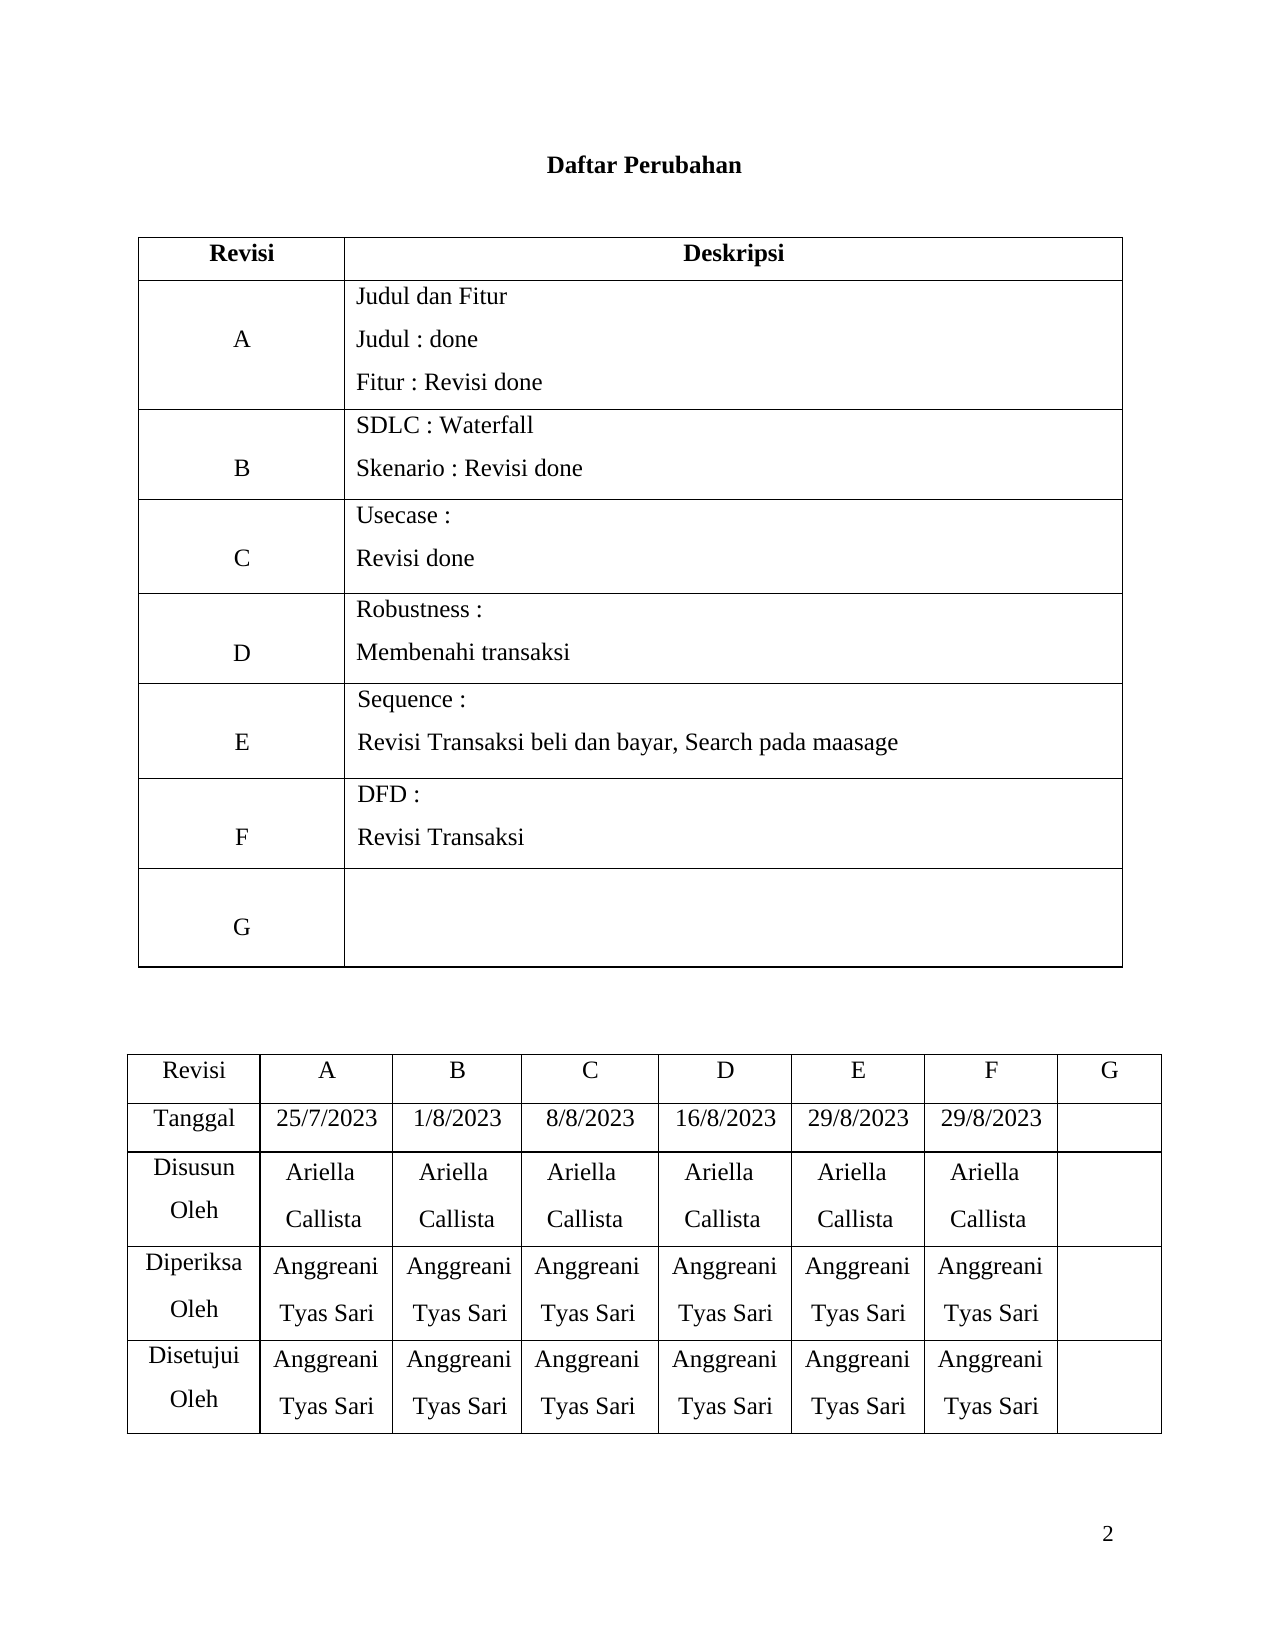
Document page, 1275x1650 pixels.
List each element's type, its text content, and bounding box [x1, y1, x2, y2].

table_cell Anggreani Tyas Sari [393, 1341, 521, 1433]
table_cell Ariella Callista [261, 1153, 392, 1246]
table_cell B [139, 410, 344, 499]
table_header F [925, 1055, 1057, 1102]
table_cell Disusun Oleh [128, 1153, 259, 1246]
table_cell Disetujui Oleh [128, 1341, 259, 1433]
table_header D [659, 1055, 791, 1102]
table_cell Anggreani Tyas Sari [261, 1247, 392, 1339]
table_header Deskripsi [345, 238, 1122, 280]
table_cell Ariella Callista [522, 1153, 658, 1246]
table_header C [522, 1055, 658, 1102]
table_cell Anggreani Tyas Sari [659, 1247, 791, 1339]
table_cell [1058, 1153, 1161, 1246]
table_cell Anggreani Tyas Sari [659, 1341, 791, 1433]
table_cell 8/8/2023 [522, 1104, 658, 1151]
table_header G [1058, 1055, 1161, 1102]
table_cell 16/8/2023 [659, 1104, 791, 1151]
table_cell Judul dan Fitur Judul : done Fitur : Revisi done [345, 281, 1122, 409]
table_cell Anggreani Tyas Sari [522, 1247, 658, 1339]
table_cell [345, 869, 1122, 966]
table_cell Ariella Callista [393, 1153, 521, 1246]
table_cell Sequence : Revisi Transaksi beli dan bayar, Search pada maasage [345, 684, 1122, 778]
table_cell A [139, 281, 344, 409]
table_cell Anggreani Tyas Sari [792, 1341, 924, 1433]
table_header Revisi [139, 238, 344, 280]
table_header A [261, 1055, 392, 1102]
table_cell Robustness : Membenahi transaksi [345, 594, 1122, 683]
table_cell Anggreani Tyas Sari [792, 1247, 924, 1339]
table_cell G [139, 869, 344, 966]
table_cell C [139, 500, 344, 593]
table_cell Ariella Callista [792, 1153, 924, 1246]
table_cell F [139, 779, 344, 867]
table_cell Anggreani Tyas Sari [261, 1341, 392, 1433]
table_cell Ariella Callista [659, 1153, 791, 1246]
table_cell [1058, 1341, 1161, 1433]
table_header Revisi [128, 1055, 259, 1102]
table_cell SDLC : Waterfall Skenario : Revisi done [345, 410, 1122, 499]
table_header B [393, 1055, 521, 1102]
table_cell Anggreani Tyas Sari [925, 1341, 1057, 1433]
table_cell Usecase : Revisi done [345, 500, 1122, 593]
table_cell Anggreani Tyas Sari [393, 1247, 521, 1339]
table_cell [1058, 1104, 1161, 1151]
text Daftar Perubahan [294, 150, 982, 178]
table_cell Anggreani Tyas Sari [522, 1341, 658, 1433]
table_cell Anggreani Tyas Sari [925, 1247, 1057, 1339]
table_cell 29/8/2023 [925, 1104, 1057, 1151]
table_cell E [139, 684, 344, 778]
table_header E [792, 1055, 924, 1102]
table_cell D [139, 594, 344, 683]
table_cell Tanggal [128, 1104, 259, 1151]
table_cell Ariella Callista [925, 1153, 1057, 1246]
table_cell DFD : Revisi Transaksi [345, 779, 1122, 867]
table_cell 1/8/2023 [393, 1104, 521, 1151]
table_cell 29/8/2023 [792, 1104, 924, 1151]
table_cell Diperiksa Oleh [128, 1247, 259, 1339]
table_cell 25/7/2023 [261, 1104, 392, 1151]
table_cell [1058, 1247, 1161, 1339]
